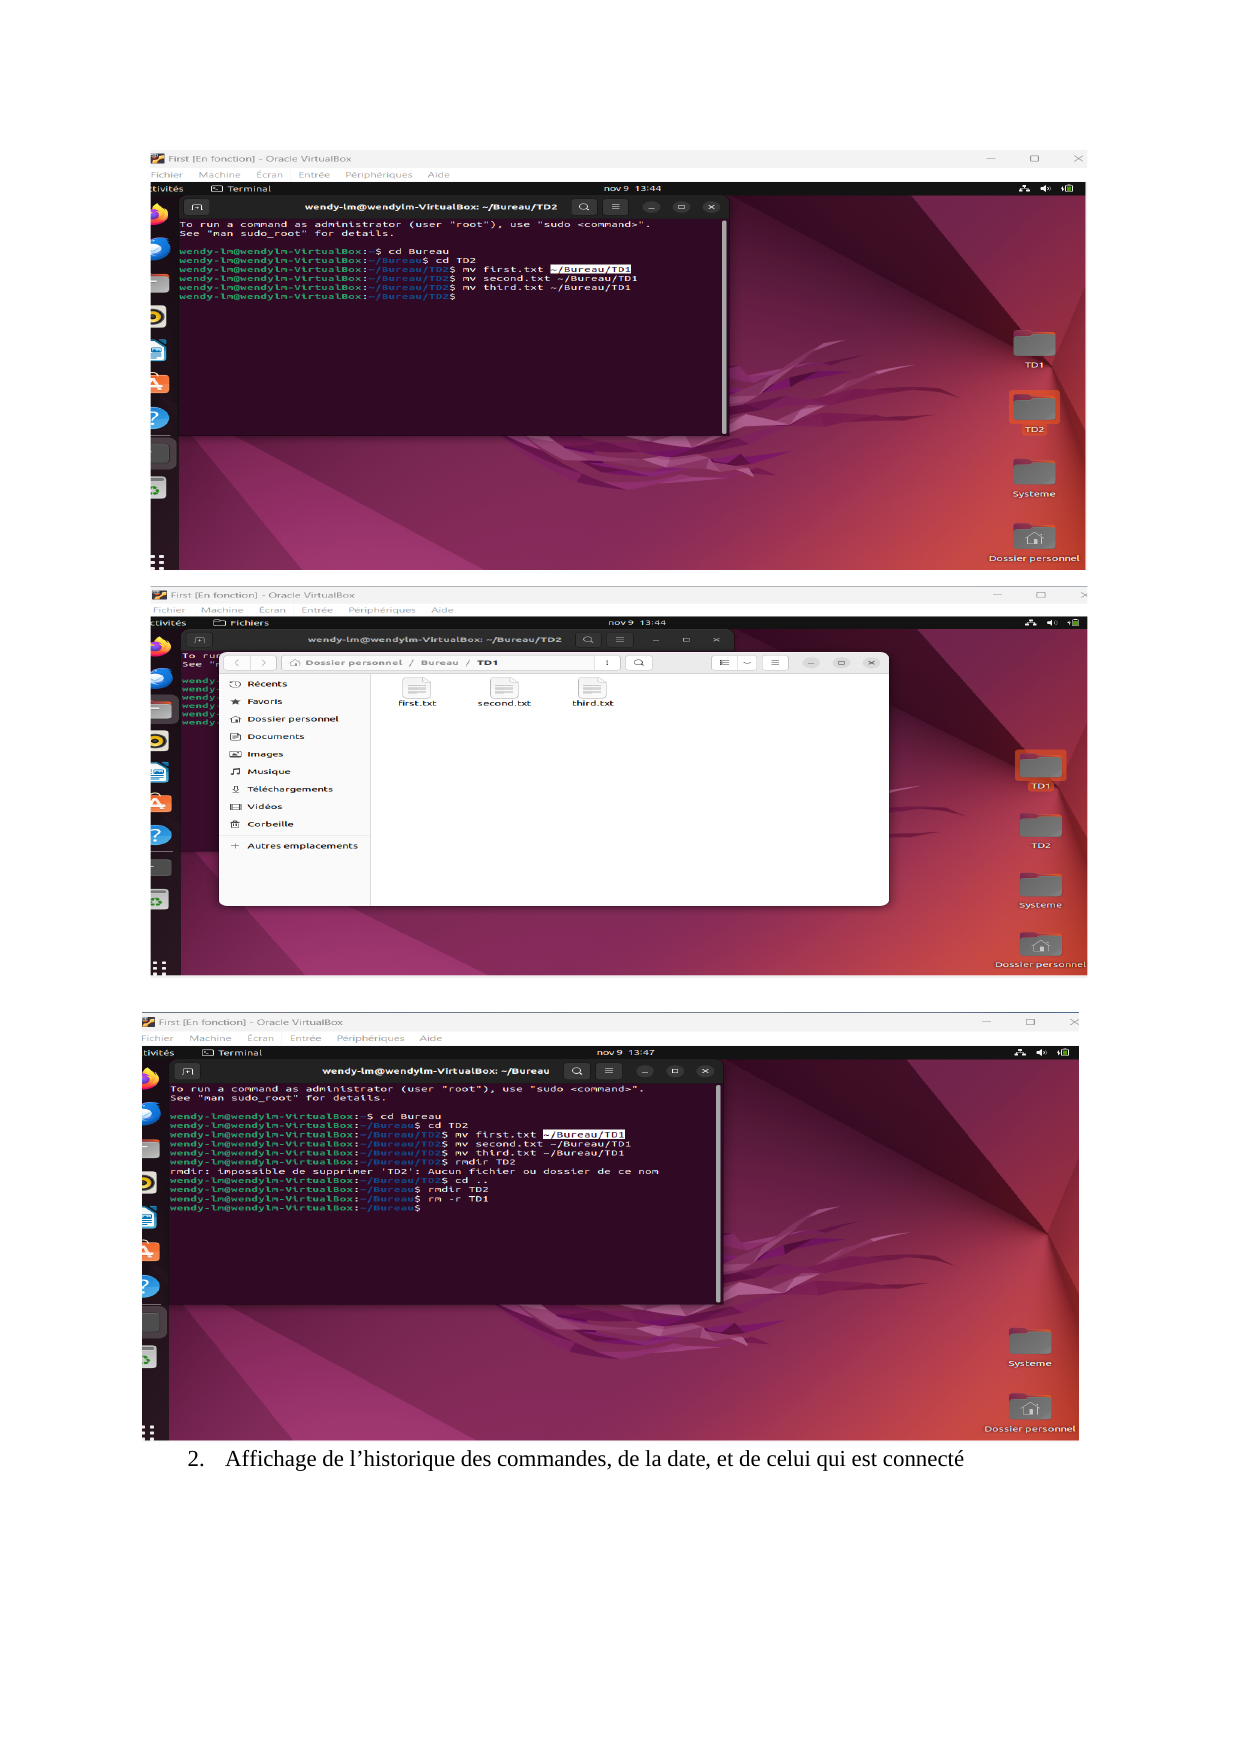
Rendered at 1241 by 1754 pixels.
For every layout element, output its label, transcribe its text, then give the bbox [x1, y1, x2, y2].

picture [150, 586, 1087, 977]
picture [150, 150, 1087, 569]
picture [141, 1012, 1078, 1441]
